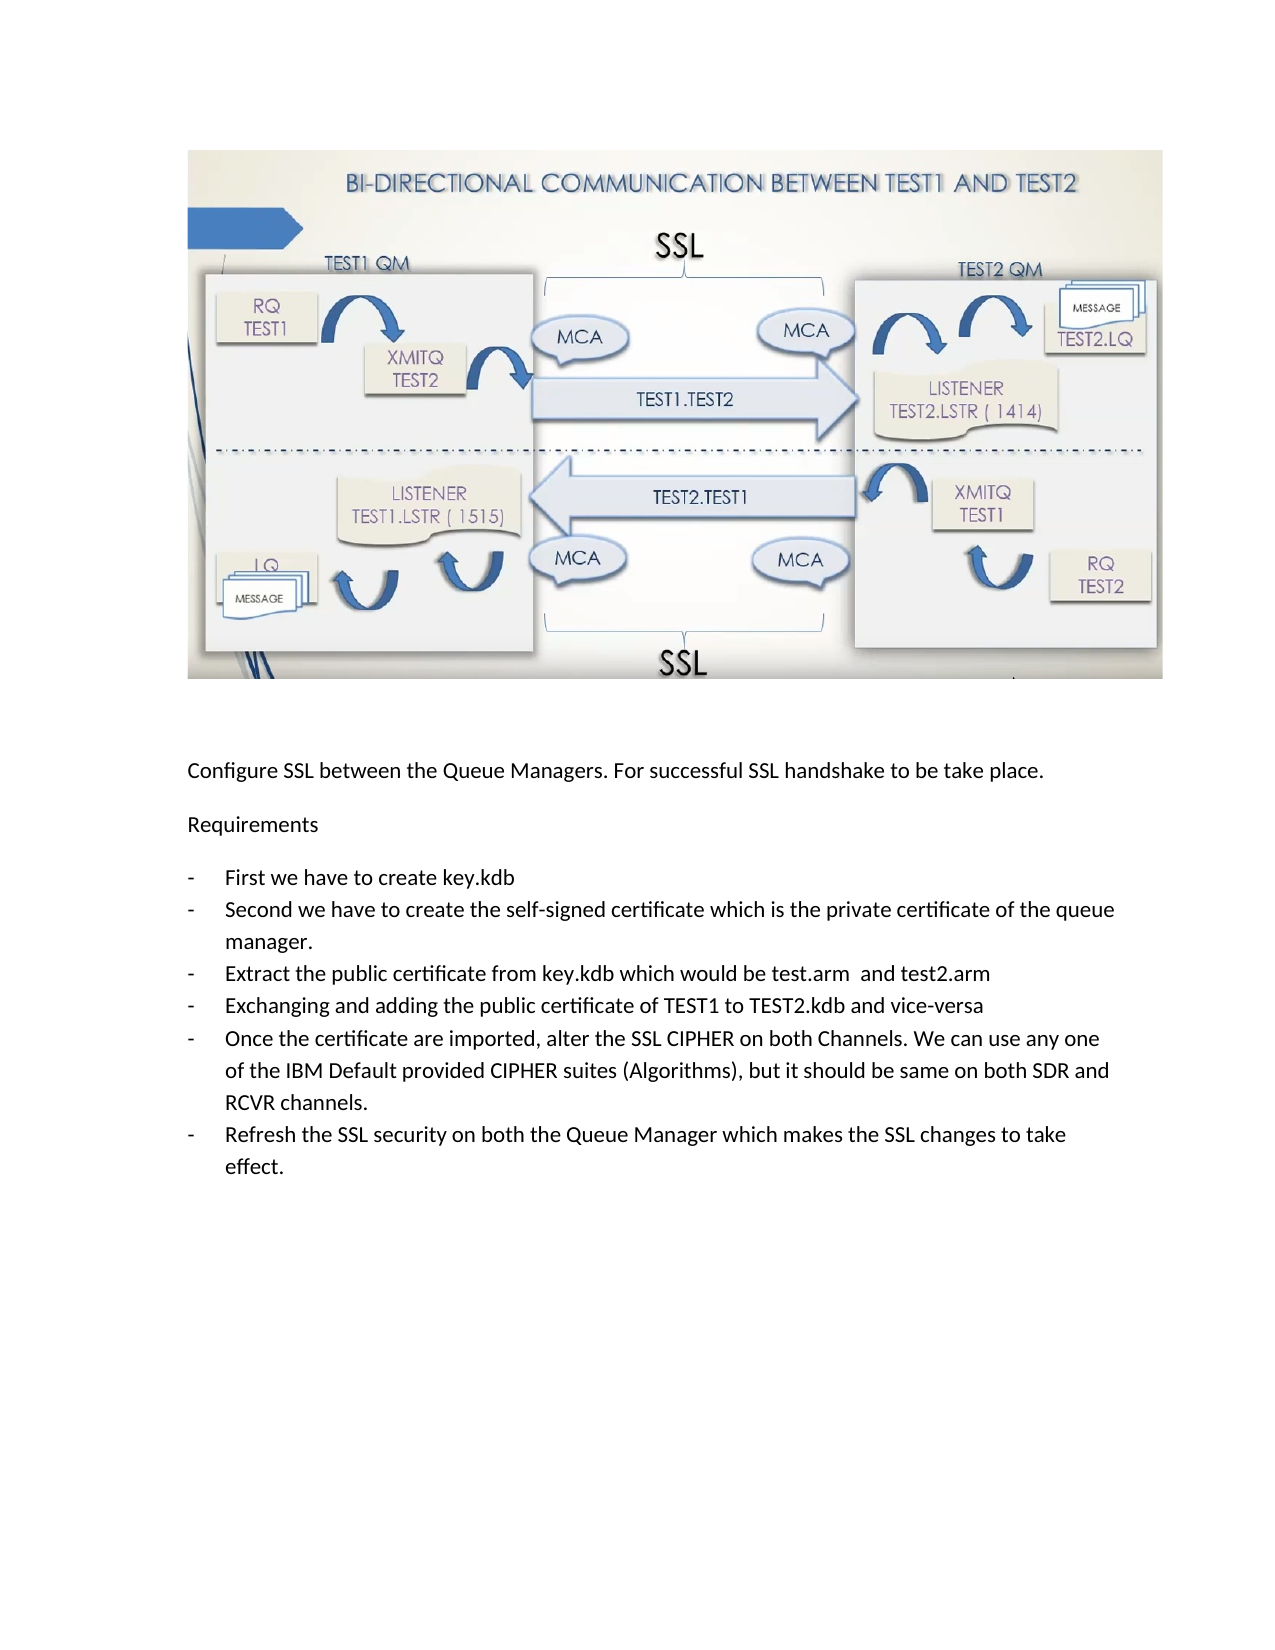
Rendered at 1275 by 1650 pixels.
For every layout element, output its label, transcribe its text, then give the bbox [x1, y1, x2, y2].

list Exchanging and adding the public certificate of TEST1 to TEST2.kdb and vice-versa [187, 991, 1125, 1019]
picture [187, 150, 1163, 679]
list Second we have to create the self-signed certificate which is the private certificate of the queue manager. [187, 895, 1125, 955]
list Refresh the SSL security on both the Queue Manager which makes the SSL changes to take effect. [187, 1120, 1125, 1180]
text Requirements [187, 810, 1125, 838]
list First we have to create key.kdb [187, 863, 1125, 891]
list Extract the public certificate from key.kdb which would be test.arm and test2.arm [187, 959, 1125, 987]
text Configure SSL between the Queue Managers. For successful SSL handshake to be take place. [187, 757, 1125, 785]
list Once the certificate are imported, alter the SSL CIPHER on both Channels. We can use any one of the IBM Default provided CIPHER suites (Algorithms), but it should be same on both SDR and RCVR channels. [187, 1024, 1125, 1116]
